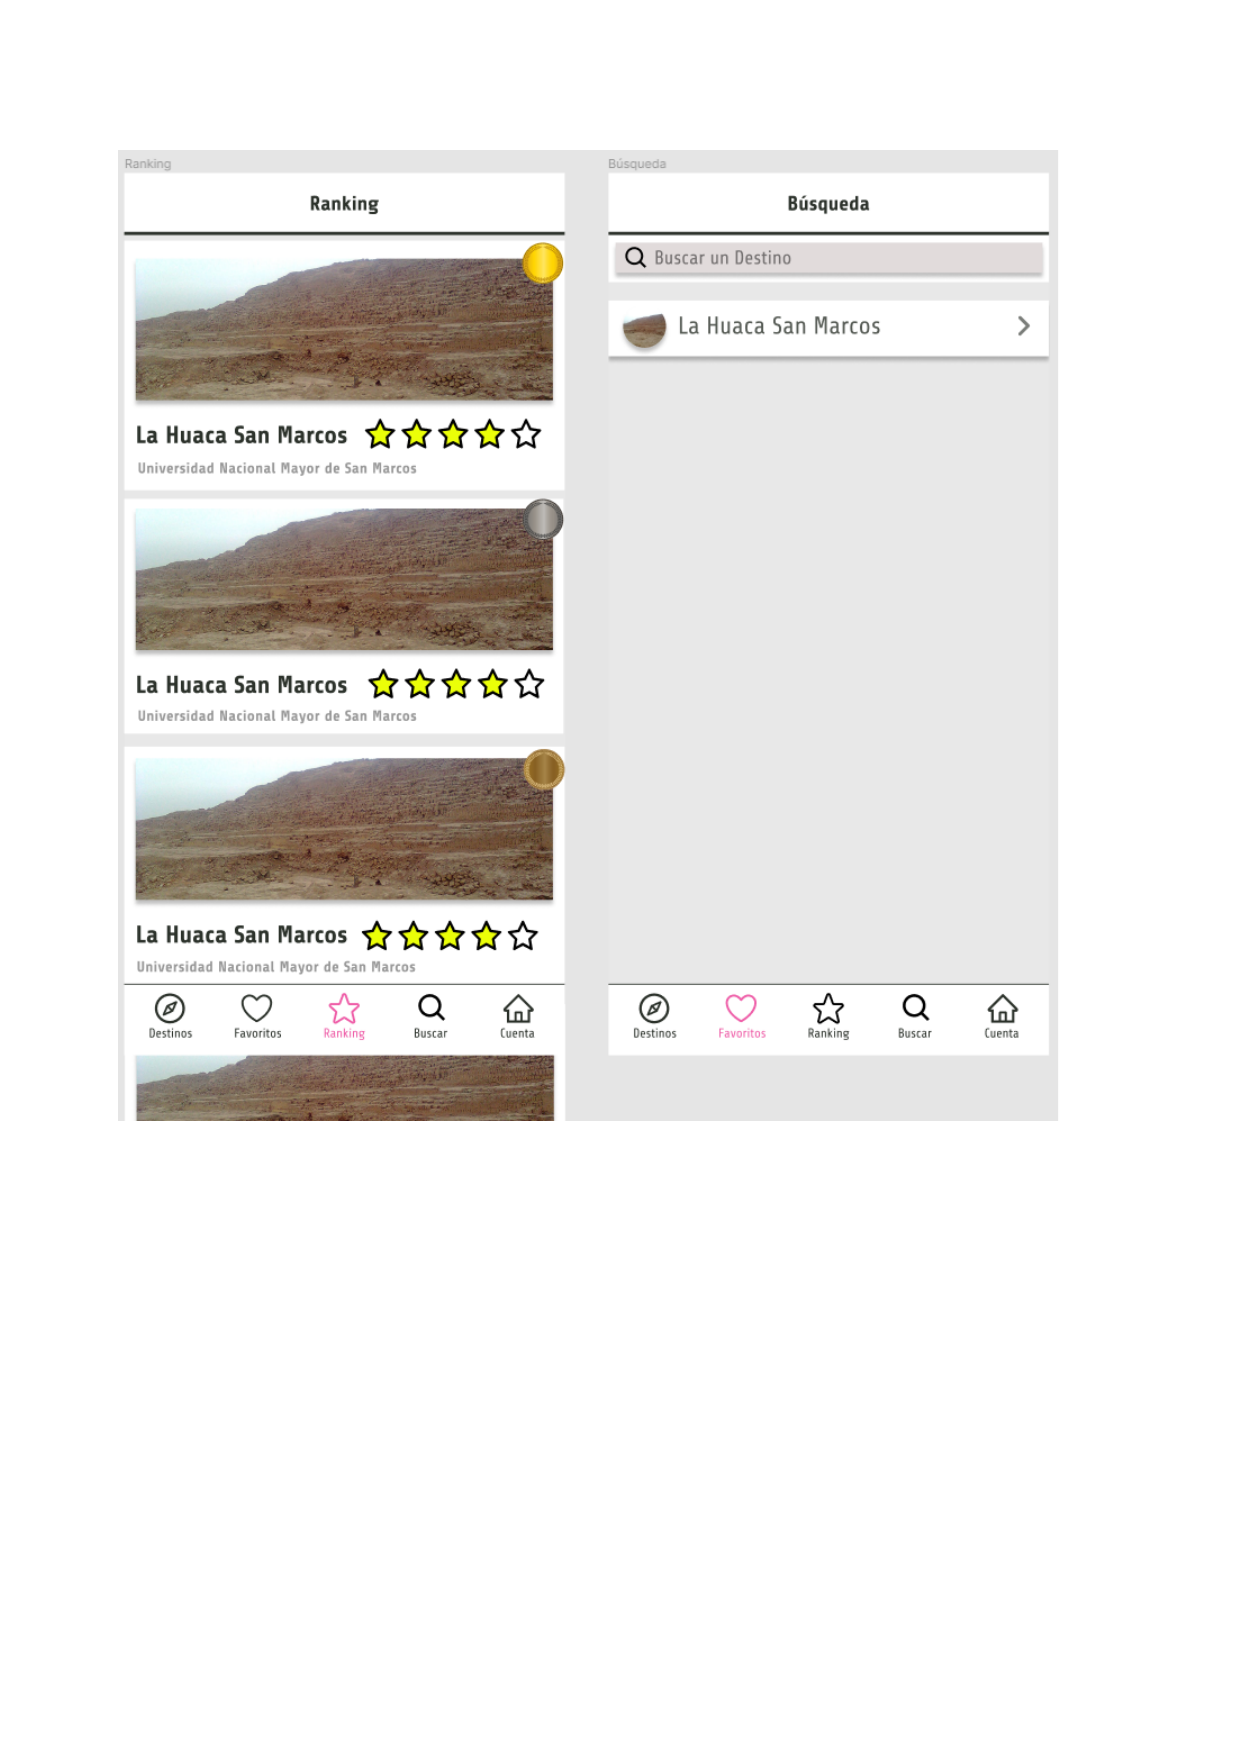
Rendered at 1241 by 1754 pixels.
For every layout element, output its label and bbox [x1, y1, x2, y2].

picture [118, 150, 1059, 1121]
